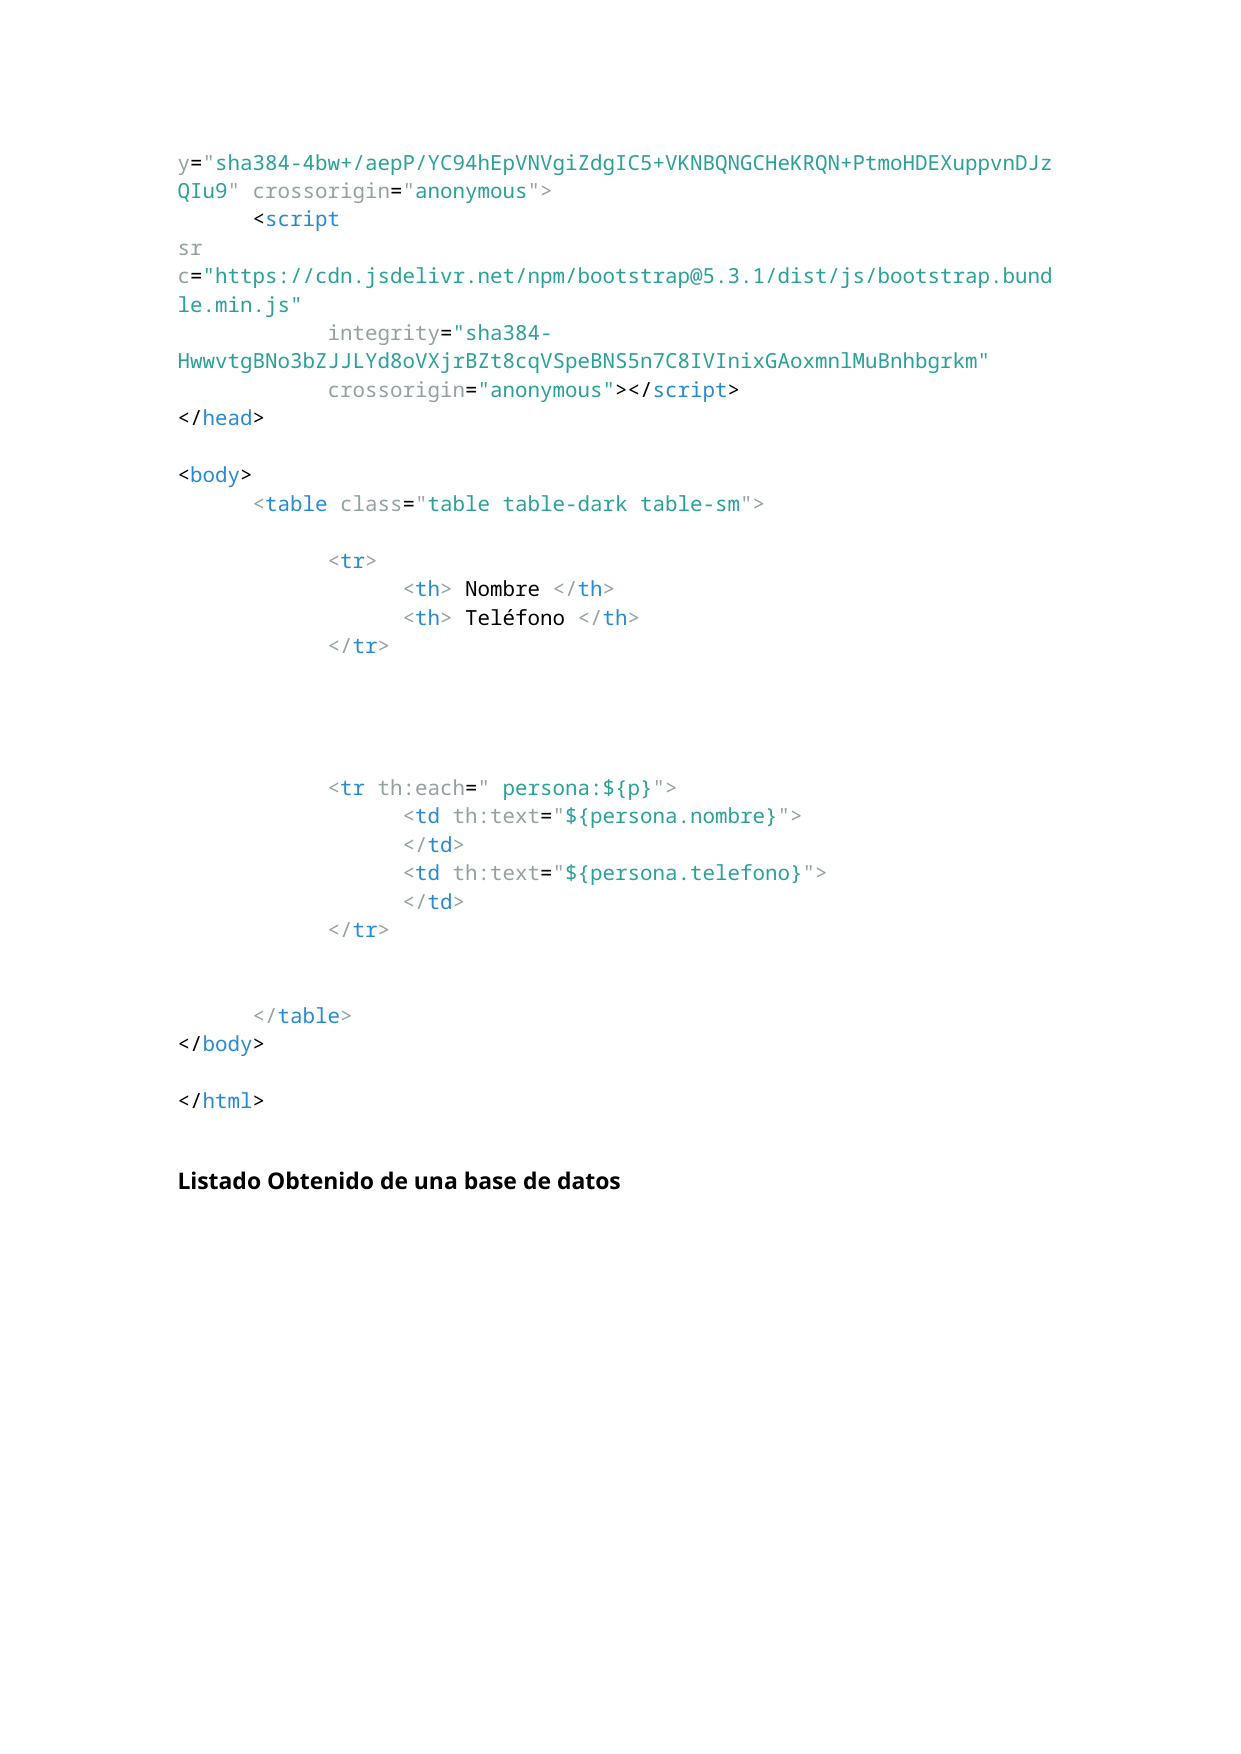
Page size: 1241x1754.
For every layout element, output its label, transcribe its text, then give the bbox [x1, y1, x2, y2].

text <td th:text="${persona.nombre}"> [177, 802, 1063, 830]
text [177, 148, 1063, 204]
text </tr> [177, 631, 1063, 659]
text </table> [177, 1001, 1063, 1029]
text Listado Obtenido de una base de datos [177, 1165, 1063, 1196]
text </td> [177, 830, 1063, 858]
text <td th:text="${persona.telefono}"> [177, 858, 1063, 887]
text crossorigin="anonymous"></script> [177, 375, 1063, 403]
text <tr th:each=" persona:${p}"> [177, 773, 1063, 802]
text </html> [177, 1086, 1063, 1114]
text </td> [177, 887, 1063, 915]
text <th> Teléfono </th> [177, 603, 1063, 631]
text <table class="table table-dark table-sm"> [177, 489, 1063, 517]
text </head> [177, 403, 1063, 432]
text <body> [177, 460, 1063, 489]
text <tr> [177, 546, 1063, 574]
text <th> Nombre </th> [177, 574, 1063, 603]
text </tr> [177, 915, 1063, 944]
text integrity="sha384-HwwvtgBNo3bZJJLYd8oVXjrBZt8cqVSpeBNS5n7C8IVInixGAoxmnlMuBnhbgrkm" [177, 318, 1063, 375]
text </body> [177, 1029, 1063, 1058]
text <script src="https://cdn.jsdelivr.net/npm/bootstrap@5.3.1/dist/js/bootstrap.bundle.min.js" [177, 204, 1063, 318]
